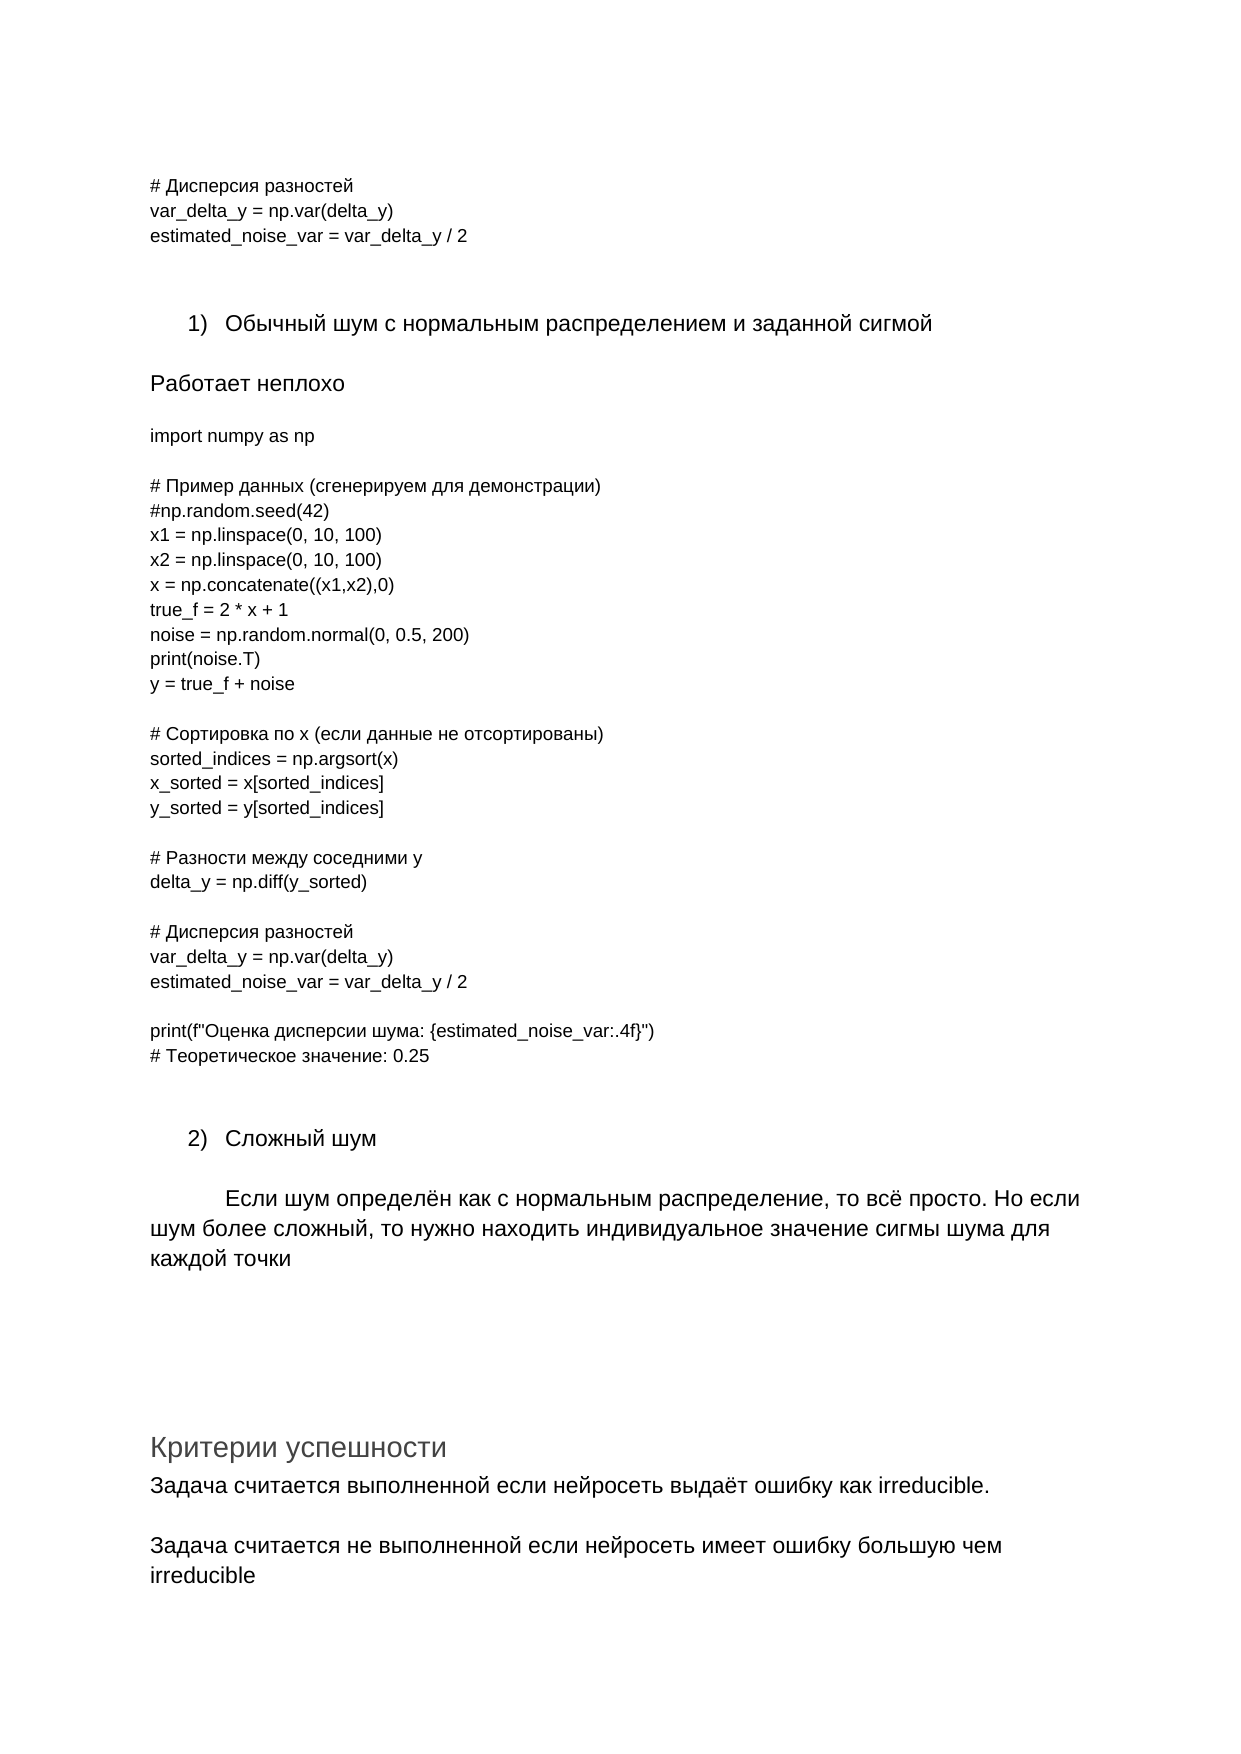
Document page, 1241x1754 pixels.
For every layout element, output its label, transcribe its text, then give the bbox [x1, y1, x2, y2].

text print(f"Оценка дисперсии шума: {estimated_noise_var:.4f}") [150, 1020, 1090, 1042]
text Если шум определён как с нормальным распределение, то всё просто. Но если шум более сложный, то нужно находить индивидуальное значение сигмы шума для каждой точки [150, 1185, 1090, 1272]
text x2 = np.linspace(0, 10, 100) [150, 549, 1090, 571]
text var_delta_y = np.var(delta_y) [150, 946, 1090, 967]
text #np.random.seed(42) [150, 499, 1090, 521]
subtitle Критерии успешности [150, 1430, 1090, 1463]
text sorted_indices = np.argsort(x) [150, 747, 1090, 769]
text estimated_noise_var = var_delta_y / 2 [150, 970, 1090, 992]
text print(noise.T) [150, 648, 1090, 670]
text y = true_f + noise [150, 673, 1090, 694]
text # Сортировка по x (если данные не отсортированы) [150, 722, 1090, 744]
text true_f = 2 * x + 1 [150, 598, 1090, 620]
text Задача считается не выполненной если нейросеть имеет ошибку большую чем irreducible [150, 1532, 1090, 1589]
text Работает неплохо [150, 370, 1090, 396]
list Сложный шум [187, 1124, 1090, 1151]
text import numpy as np [150, 425, 1090, 447]
text # Пример данных (сгенерируем для демонстрации) [150, 474, 1090, 496]
text # Теоретическое значение: 0.25 [150, 1045, 1090, 1066]
text x1 = np.linspace(0, 10, 100) [150, 524, 1090, 546]
text noise = np.random.normal(0, 0.5, 200) [150, 623, 1090, 645]
list Обычный шум с нормальным распределением и заданной сигмой [187, 309, 1090, 336]
text x = np.concatenate((x1,x2),0) [150, 574, 1090, 595]
text # Разности между соседними y [150, 846, 1090, 868]
text var_delta_y = np.var(delta_y) [150, 199, 1090, 221]
text delta_y = np.diff(y_sorted) [150, 871, 1090, 893]
text estimated_noise_var = var_delta_y / 2 [150, 224, 1090, 246]
text x_sorted = x[sorted_indices] [150, 772, 1090, 794]
text y_sorted = y[sorted_indices] [150, 797, 1090, 818]
text # Дисперсия разностей [150, 175, 1090, 196]
text Задача считается выполненной если нейросеть выдаёт ошибку как irreducible. [150, 1472, 1090, 1498]
text # Дисперсия разностей [150, 921, 1090, 942]
